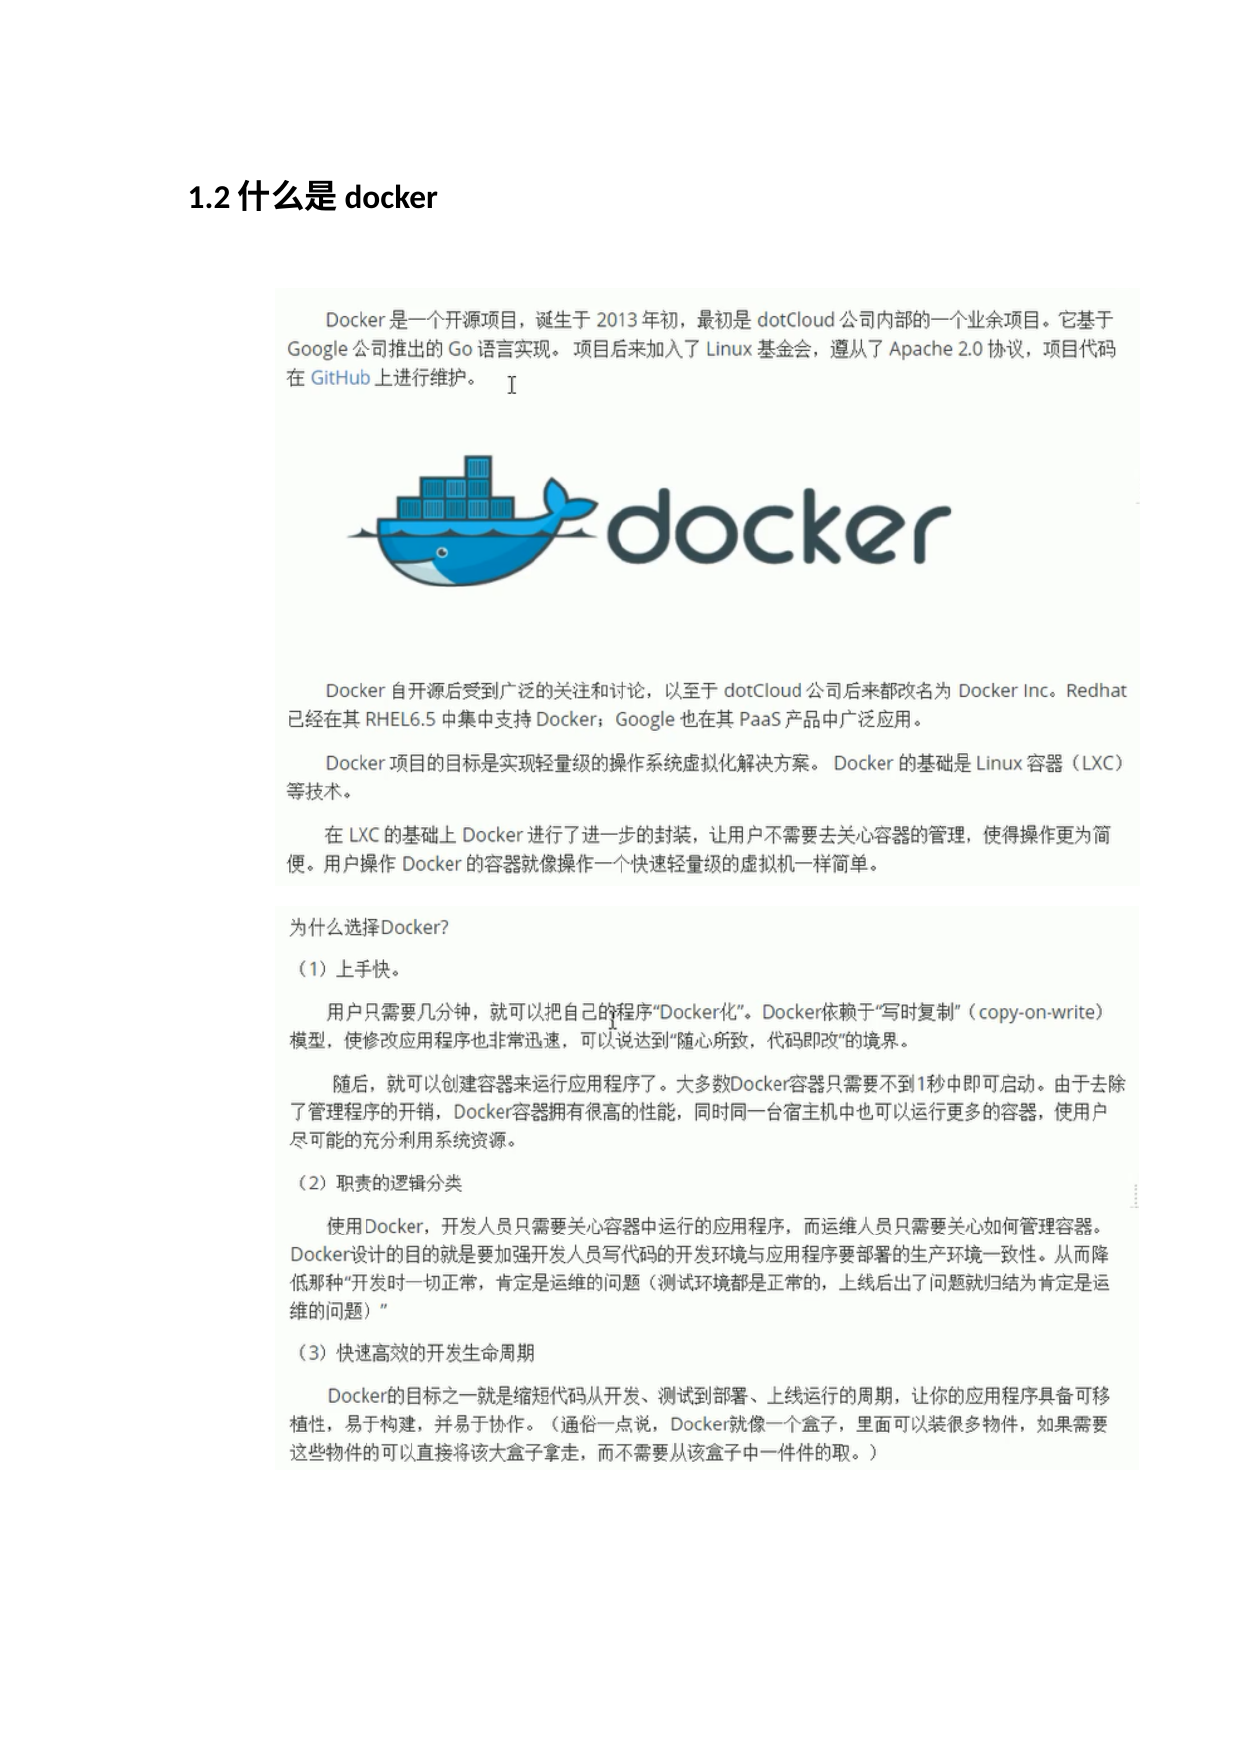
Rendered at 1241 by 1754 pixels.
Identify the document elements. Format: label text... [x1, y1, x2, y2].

picture [275, 288, 1140, 886]
subtitle 什么是docker [187, 162, 1053, 227]
picture [275, 906, 1139, 1470]
